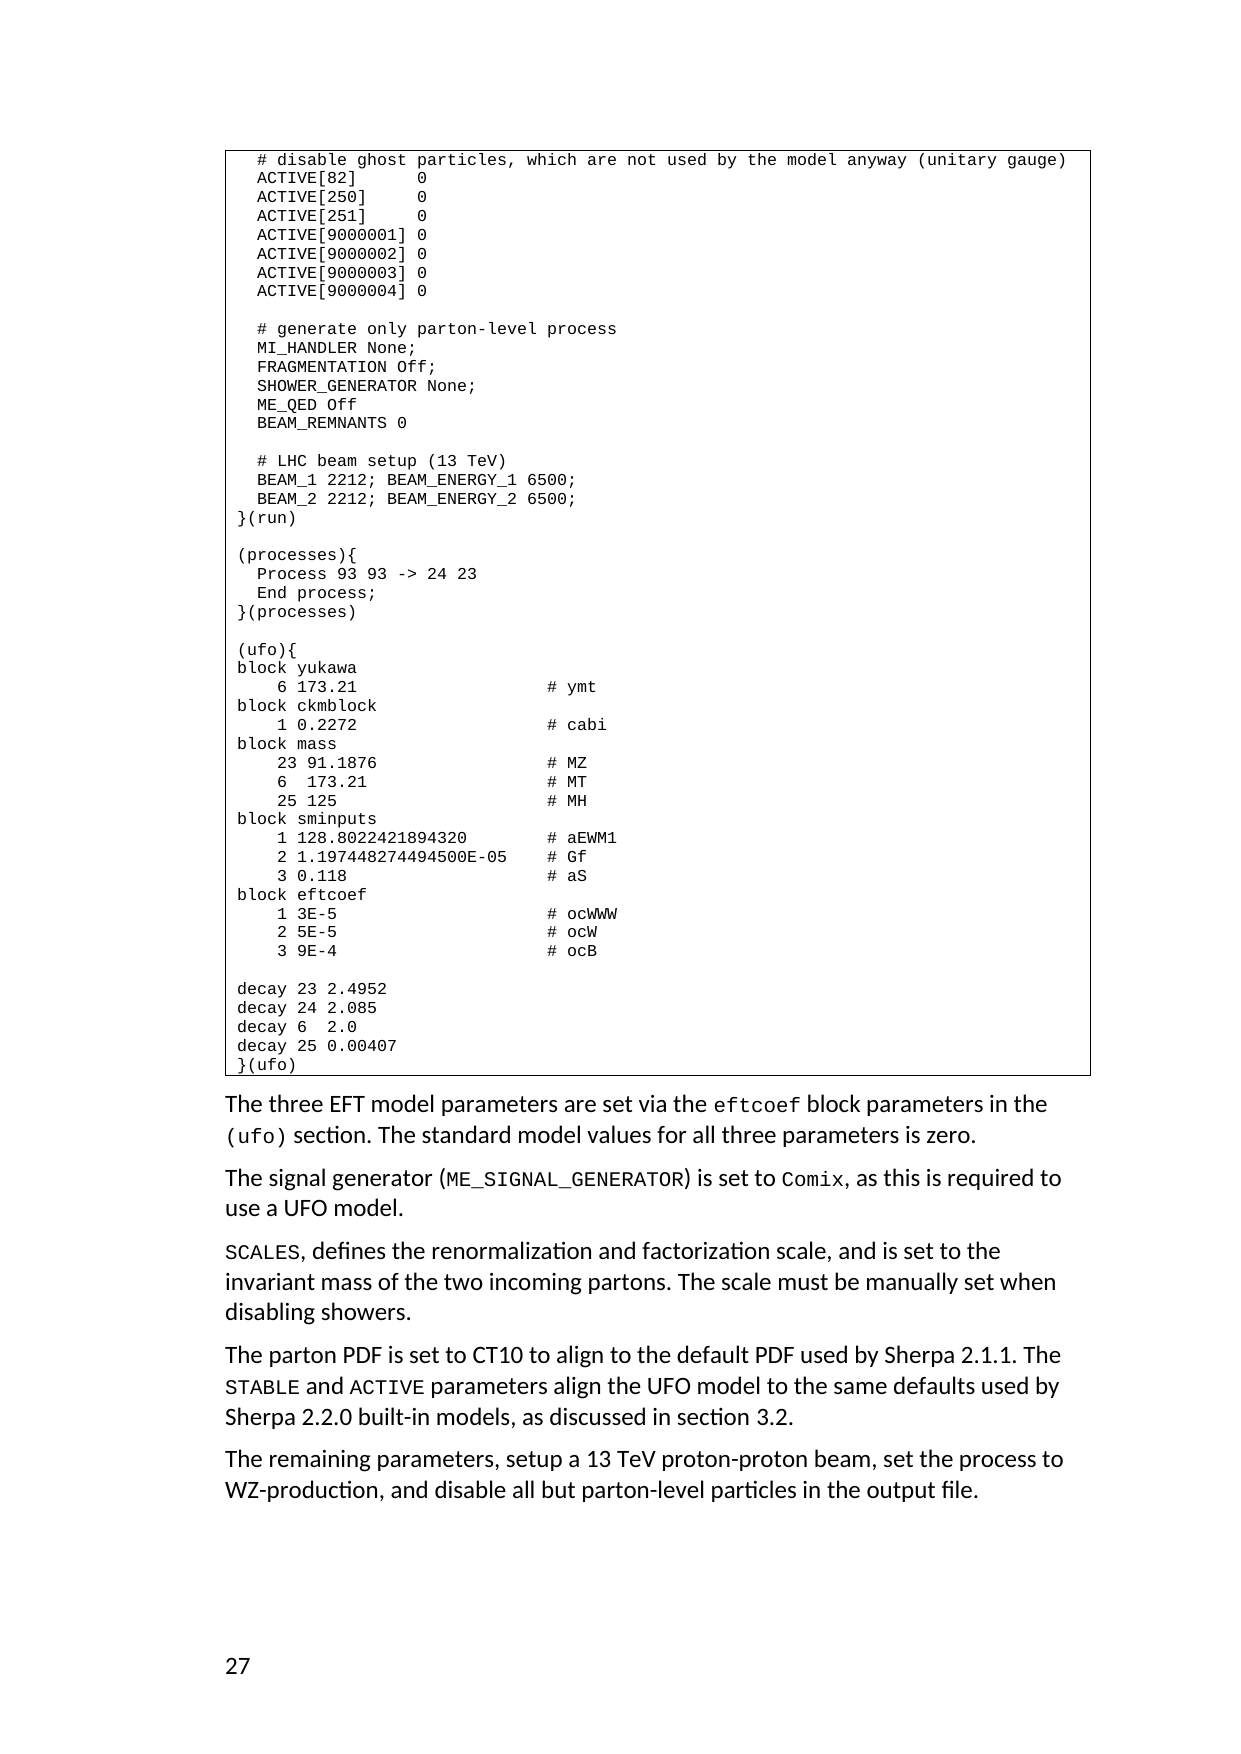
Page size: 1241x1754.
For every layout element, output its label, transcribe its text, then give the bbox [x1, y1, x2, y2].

text The signal generator (ME_SIGNAL_GENERATOR) is set to Comix, as this is required to use a UFO model. [225, 1162, 1090, 1223]
text SCALES, defines the renormalization and factorization scale, and is set to the invariant mass of the two incoming partons. The scale must be manually set when disabling showers. [225, 1236, 1090, 1327]
text The remaining parameters, setup a 13 TeV proton-proton beam, set the process to WZ-production, and disable all but parton-level particles in the output file. [225, 1444, 1090, 1505]
text The three EFT model parameters are set via the eftcoef block parameters in the (ufo) section. The standard model values for all three parameters is zero. [225, 1088, 1090, 1149]
text The parton PDF is set to CT10 to align to the default PDF used by Sherpa 2.1.1. The STABLE and ACTIVE parameters align the UFO model to the same defaults used by Sherpa 2.2.0 built-in models, as discussed in section 3.2. [225, 1339, 1090, 1431]
